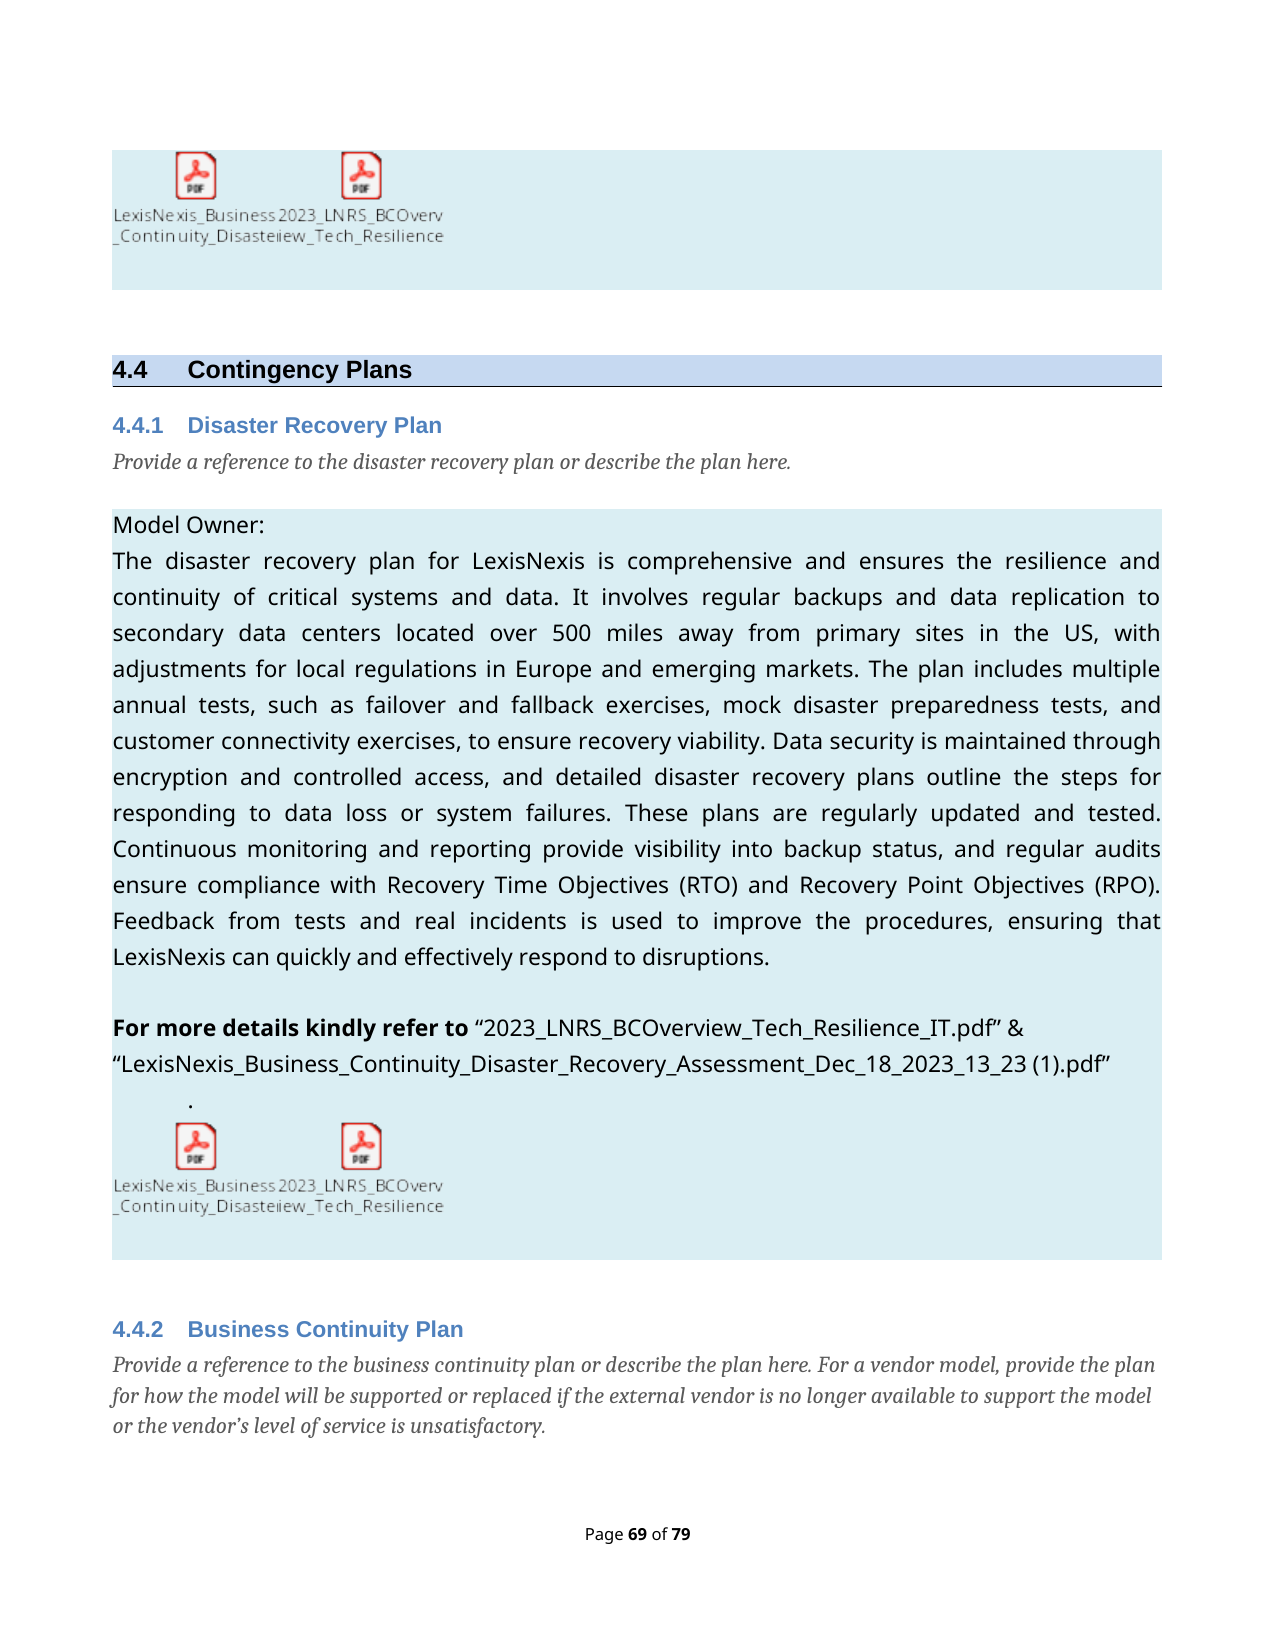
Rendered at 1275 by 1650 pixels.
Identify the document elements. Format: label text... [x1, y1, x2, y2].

text For more details kindly refer to “2023_LNRS_BCOverview_Tech_Resilience_IT.pdf” & “LexisNexis_Business_Continuity_Disaster_Recovery_Assessment_Dec_18_2023_13_23 (1).pdf” . [112, 1012, 1162, 1116]
subtitle Business Continuity Plan [112, 1316, 1162, 1342]
subtitle Disaster Recovery Plan [112, 412, 1162, 439]
text Model Owner: [112, 509, 1162, 541]
text Provide a reference to the business continuity plan or describe the plan here. For a vendor model, provide the plan for how the model will be supported or replaced if the external vendor is no longer available to support the model or the vendor’s level of service is unsatisfactory. [112, 1352, 1162, 1439]
text Provide a reference to the disaster recovery plan or describe the plan here. [112, 449, 1162, 475]
text The disaster recovery plan for LexisNexis is comprehensive and ensures the resilience and continuity of critical systems and data. It involves regular backups and data replication to secondary data centers located over 500 miles away from primary sites in the US, with adjustments for local regulations in Europe and emerging markets. The plan includes multiple annual tests, such as failover and fallback exercises, mock disaster preparedness tests, and customer connectivity exercises, to ensure recovery viability. Data security is maintained through encryption and controlled access, and detailed disaster recovery plans outline the steps for responding to data loss or system failures. These plans are regularly updated and tested. Continuous monitoring and reporting provide visibility into backup status, and regular audits ensure compliance with Recovery Time Objectives (RTO) and Recovery Point Objectives (RPO). Feedback from tests and real incidents is used to improve the procedures, ensuring that LexisNexis can quickly and effectively respond to disruptions. [112, 545, 1162, 972]
subtitle Contingency Plans [112, 355, 1162, 387]
